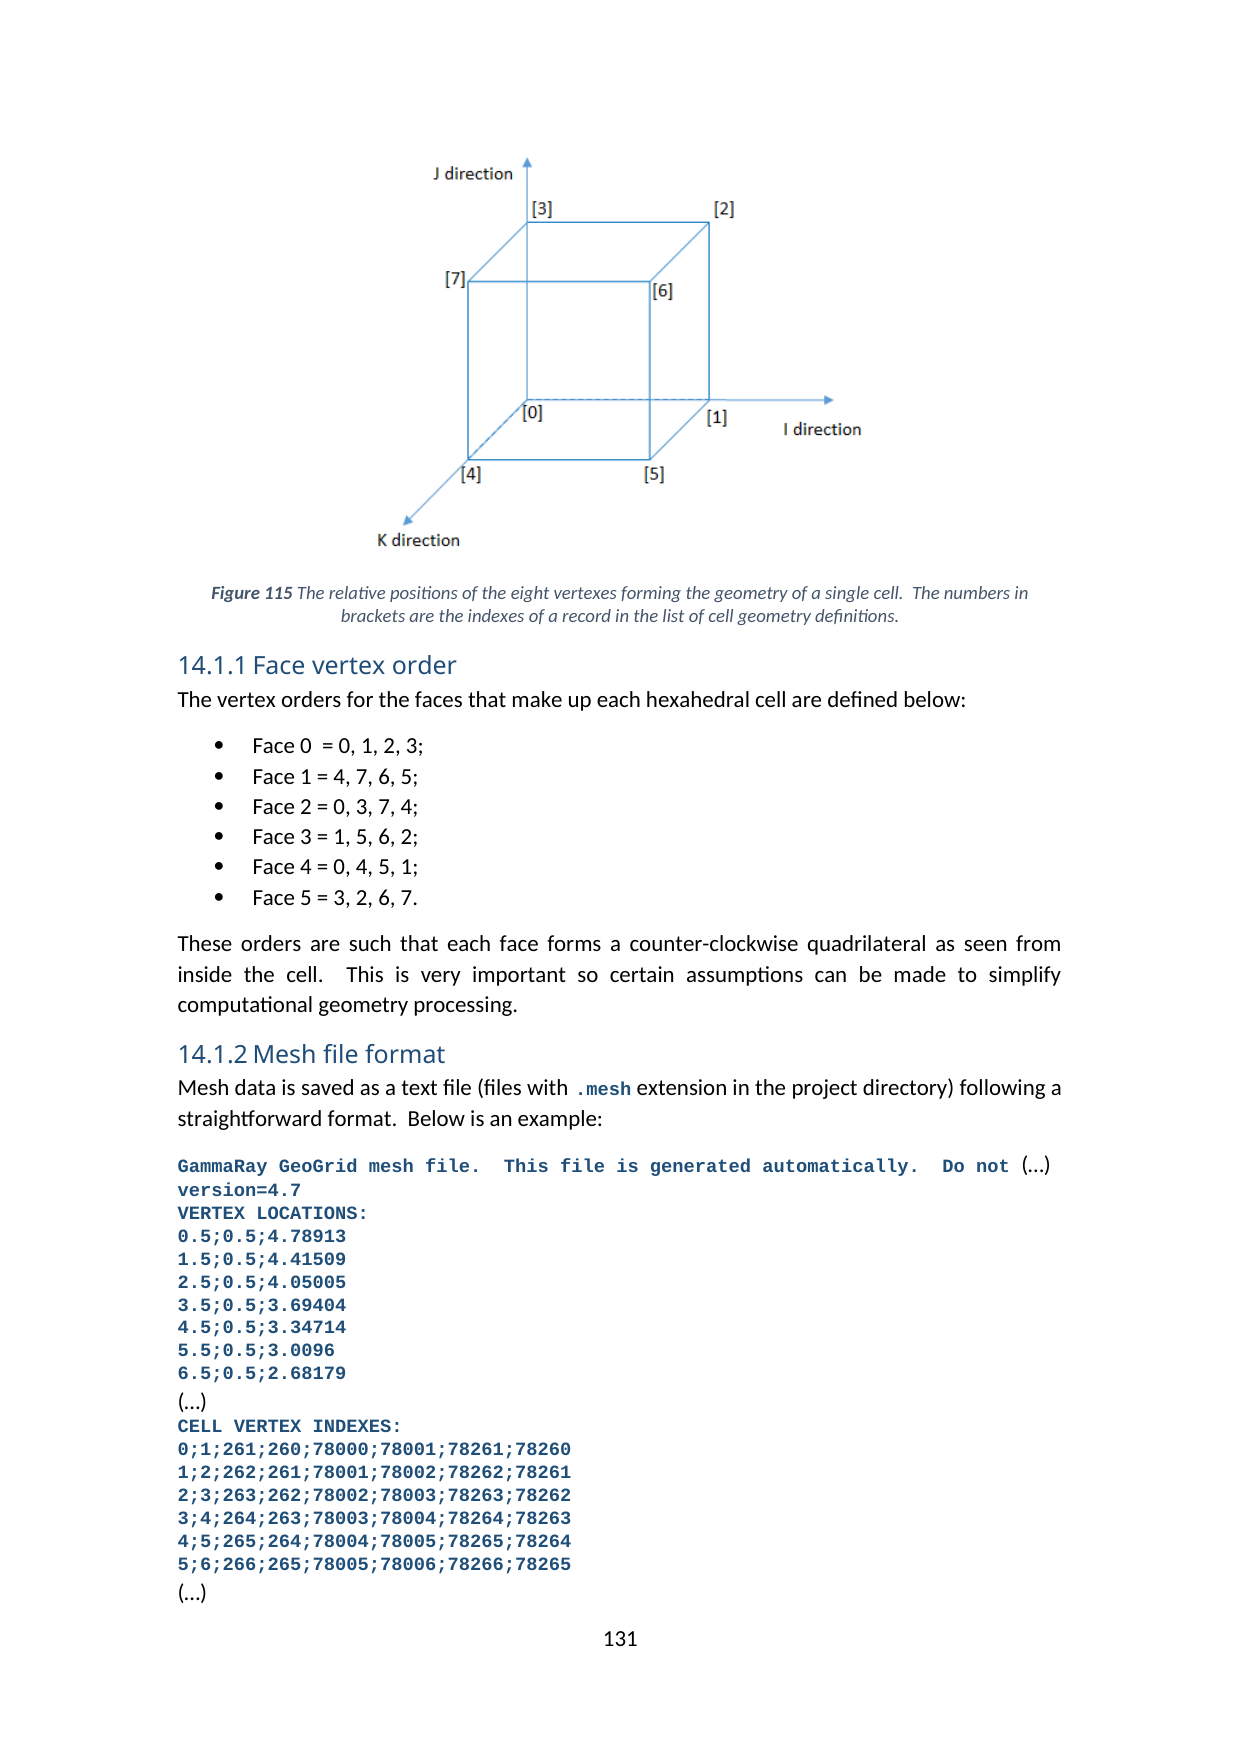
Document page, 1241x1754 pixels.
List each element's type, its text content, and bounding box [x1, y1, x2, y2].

text 5.5;0.5;3.0096 [177, 1341, 1063, 1362]
text 1.5;0.5;4.41509 [177, 1249, 1063, 1271]
text 1;2;262;261;78001;78002;78262;78261 [177, 1463, 1063, 1484]
list Face 0 = 0, 1, 2, 3; [215, 732, 1063, 759]
list Face 4 = 0, 4, 5, 1; [215, 852, 1063, 880]
list Face 2 = 0, 3, 7, 4; [215, 792, 1063, 820]
text The vertex orders for the faces that make up each hexahedral cell are defined below: [177, 685, 1063, 713]
text 2;3;263;262;78002;78003;78263;78262 [177, 1486, 1063, 1507]
text Mesh data is saved as a text file (files with .mesh extension in the project directory) following a straightforward format. Below is an example: [177, 1073, 1063, 1132]
text 3.5;0.5;3.69404 [177, 1295, 1063, 1317]
subtitle Mesh file format [177, 1037, 1063, 1071]
subtitle Face vertex order [177, 648, 1063, 682]
list Face 1 = 4, 7, 6, 5; [215, 762, 1063, 790]
text 6.5;0.5;2.68179 [177, 1364, 1063, 1385]
text 4.5;0.5;3.34714 [177, 1318, 1063, 1339]
text 4;5;265;264;78004;78005;78265;78264 [177, 1532, 1063, 1553]
text CELL VERTEX INDEXES: [177, 1417, 1063, 1438]
text 0;1;261;260;78000;78001;78261;78260 [177, 1440, 1063, 1461]
text These orders are such that each face forms a counter-clockwise quadrilateral as seen from inside the cell. This is very important so certain assumptions can be made to simplify computational geometry processing. [177, 929, 1063, 1018]
text GammaRay GeoGrid mesh file. This file is generated automatically. Do not (…) [177, 1151, 1063, 1179]
text (…) [177, 1387, 1063, 1415]
text 5;6;266;265;78005;78006;78266;78265 [177, 1555, 1063, 1576]
text VERTEX LOCATIONS: [177, 1204, 1063, 1225]
text (…) [177, 1578, 1063, 1606]
list Face 5 = 3, 2, 6, 7. [215, 883, 1063, 911]
text 0.5;0.5;4.78913 [177, 1227, 1063, 1248]
text 2.5;0.5;4.05005 [177, 1272, 1063, 1294]
list Face 3 = 1, 5, 6, 2; [215, 822, 1063, 850]
text 3;4;264;263;78003;78004;78264;78263 [177, 1509, 1063, 1530]
picture [365, 147, 875, 563]
text version=4.7 [177, 1181, 1063, 1202]
text Figure 115 The relative positions of the eight vertexes forming the geometry of a single cell. The numbers in brackets are the indexes of a record in the list of cell geometry definitions. [177, 581, 1063, 627]
